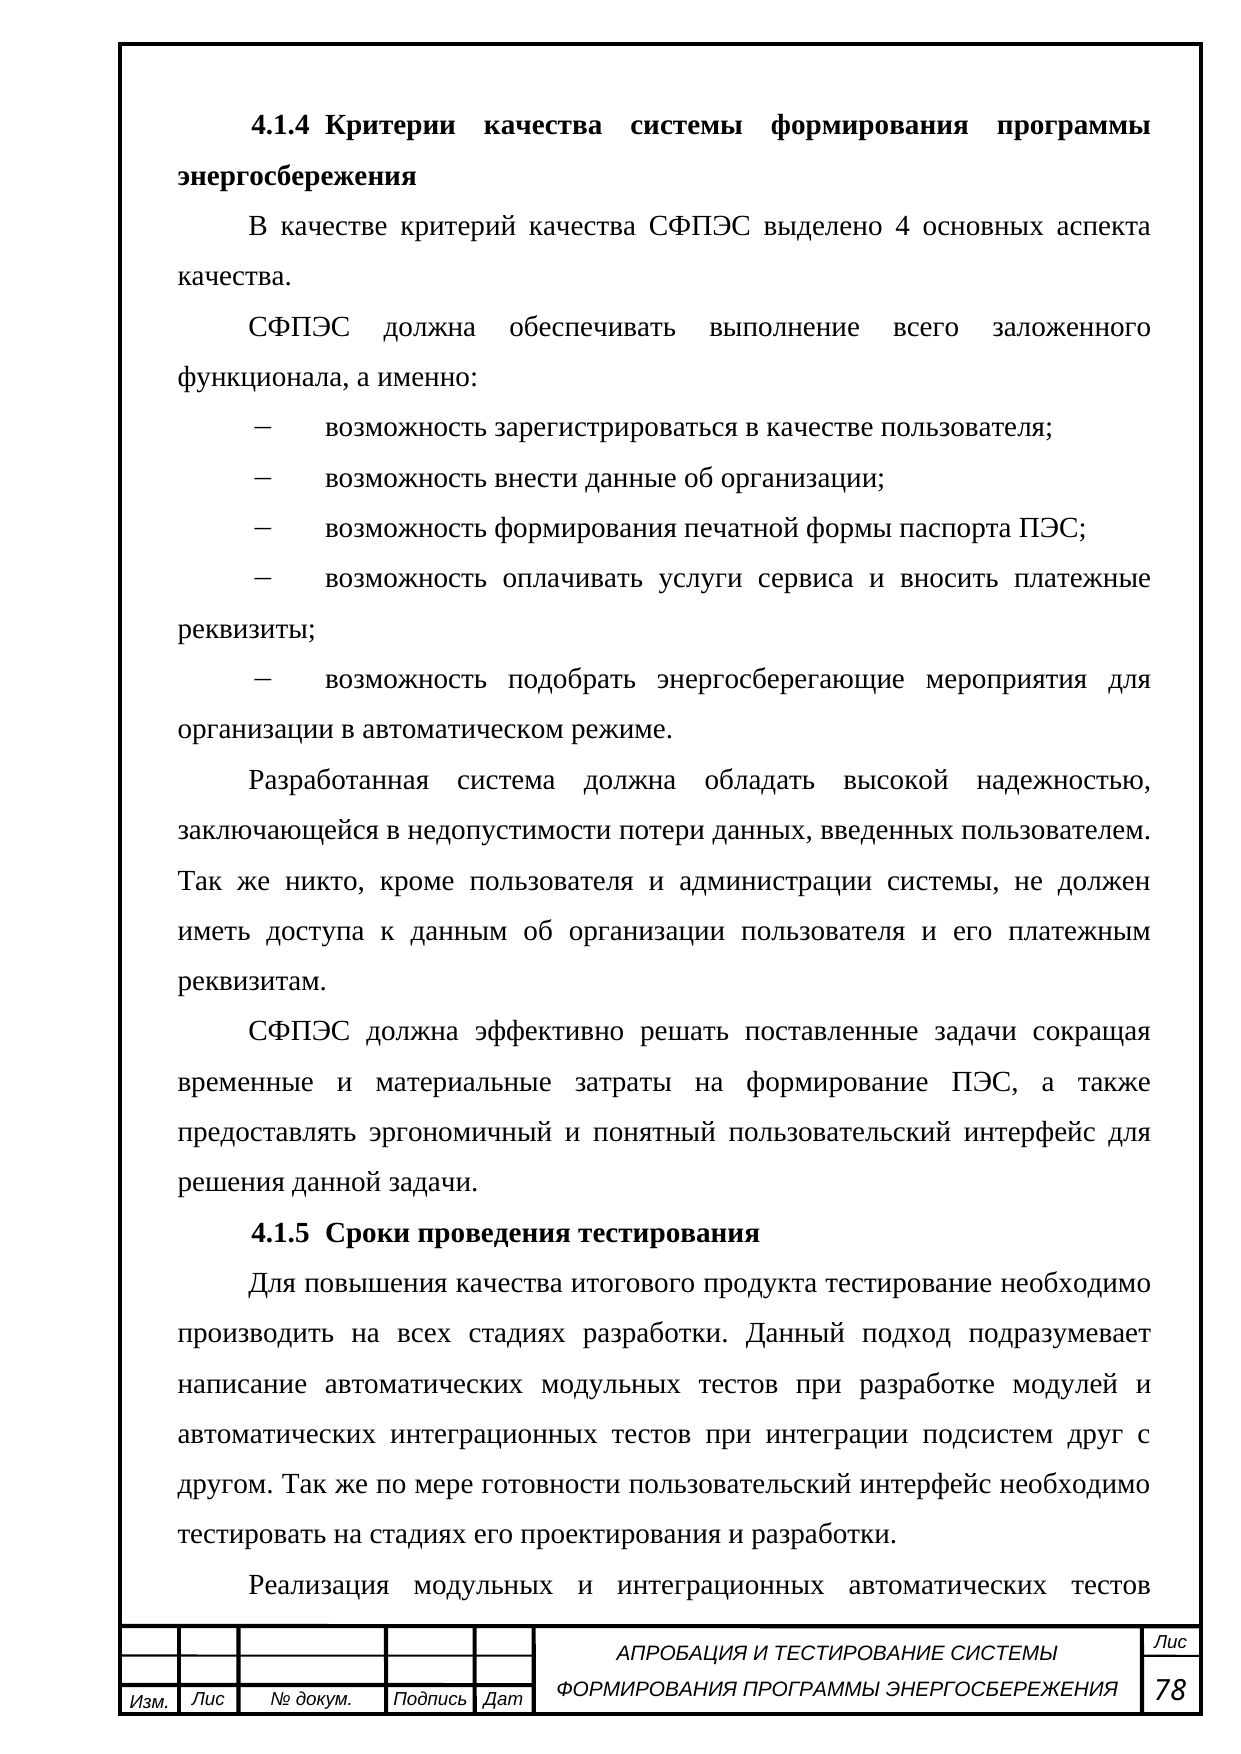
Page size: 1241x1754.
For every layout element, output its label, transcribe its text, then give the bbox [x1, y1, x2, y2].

list возможность оплачивать услуги сервиса и вносить платежные реквизиты; [177, 561, 1152, 644]
list возможность зарегистрироваться в качестве пользователя; [177, 409, 1152, 443]
text СФПЭС должна эффективно решать поставленные задачи сокращая временные и материальные затраты на формирование ПЭС, а также предоставлять эргономичный и понятный пользовательский интерфейс для решения данной задачи. [177, 1013, 1152, 1198]
subtitle Сроки проведения тестирования [177, 1215, 1152, 1248]
list возможность формирования печатной формы паспорта ПЭС; [177, 510, 1152, 544]
list возможность подобрать энергосберегающие мероприятия для организации в автоматическом режиме. [177, 661, 1152, 745]
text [177, 1567, 1152, 1601]
text СФПЭС должна обеспечивать выполнение всего заложенного функционала, а именно: [177, 309, 1152, 392]
list возможность внести данные об организации; [177, 460, 1152, 493]
text В качестве критерий качества СФПЭС выделено 4 основных аспекта качества. [177, 208, 1152, 292]
text Разработанная система должна обладать высокой надежностью, заключающейся в недопустимости потери данных, введенных пользователем. Так же никто, кроме пользователя и администрации системы, не должен иметь доступа к данным об организации пользователя и его платежным реквизитам. [177, 762, 1152, 997]
subtitle Критерии качества системы формирования программы энергосбережения [177, 107, 1152, 191]
text Для повышения качества итогового продукта тестирование необходимо производить на всех стадиях разработки. Данный подход подразумевает написание автоматических модульных тестов при разработке модулей и автоматических интеграционных тестов при интеграции подсистем друг с другом. Так же по мере готовности пользовательский интерфейс необходимо тестировать на стадиях его проектирования и разработки. [177, 1265, 1152, 1550]
